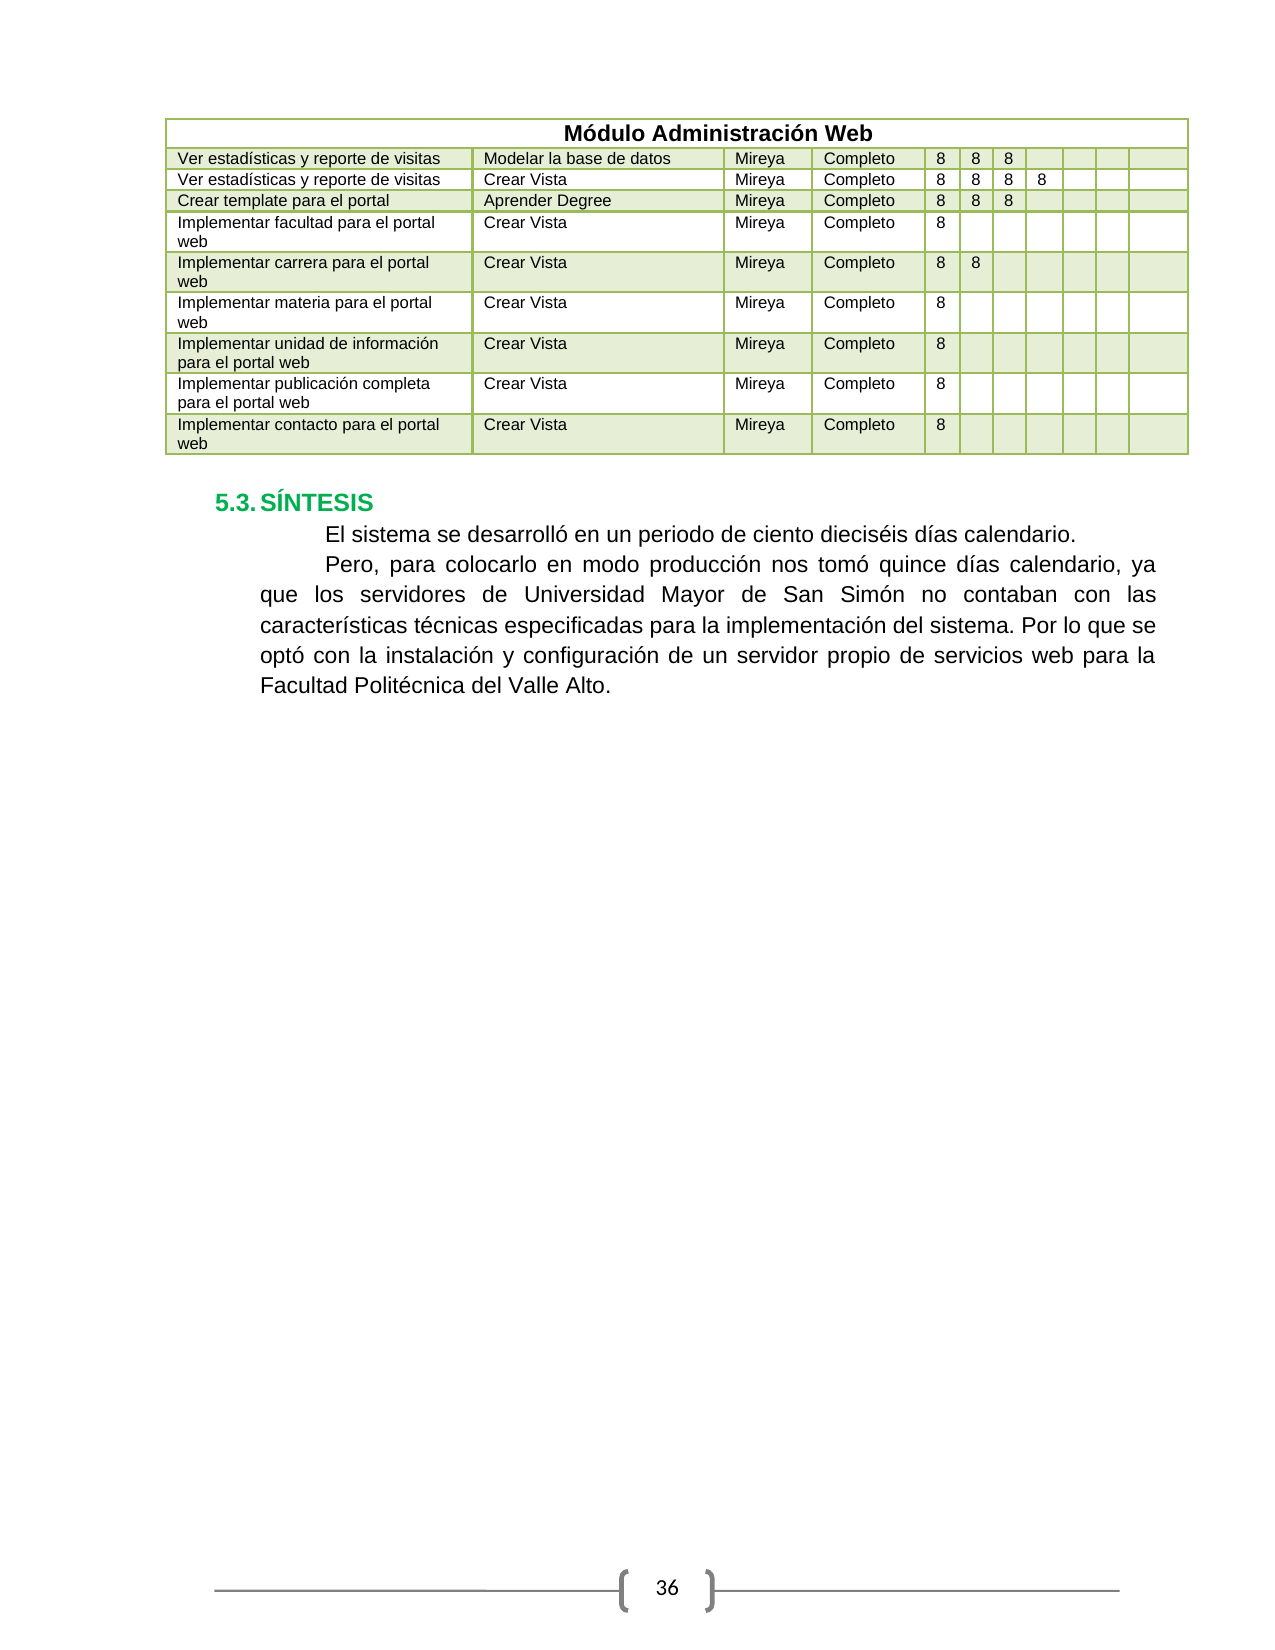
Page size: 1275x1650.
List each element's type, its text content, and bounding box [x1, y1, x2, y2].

table_cell [994, 334, 1025, 372]
table_cell Implementar unidad de información para el portal web [167, 334, 471, 372]
table_cell [1064, 149, 1095, 168]
table_cell Mireya [725, 149, 811, 168]
table_cell Completo [813, 415, 924, 453]
table_cell Mireya [725, 170, 811, 189]
table_cell 8 [961, 253, 992, 291]
table_cell [1027, 191, 1062, 210]
table_cell Implementar facultad para el portal web [167, 213, 471, 251]
table_cell 8 [926, 170, 959, 189]
table_cell 8 [926, 374, 959, 412]
table_cell Mireya [725, 415, 811, 453]
table_cell Modelar la base de datos [474, 149, 723, 168]
list El sistema se desarrolló en un periodo de ciento dieciséis días calendario. [260, 521, 1157, 547]
table_cell [1064, 253, 1095, 291]
table_cell [1097, 253, 1128, 291]
table_cell 8 [961, 191, 992, 210]
table_cell Completo [813, 374, 924, 412]
table_cell [1130, 334, 1187, 372]
table_cell Completo [813, 191, 924, 210]
table_cell [1064, 293, 1095, 332]
table_cell Crear Vista [474, 374, 723, 412]
table_cell [1064, 334, 1095, 372]
table_cell Mireya [725, 374, 811, 412]
table_cell 8 [994, 191, 1025, 210]
table_cell 8 [961, 170, 992, 189]
table_cell [961, 293, 992, 332]
table_cell Crear Vista [474, 334, 723, 372]
table_cell Aprender Degree [474, 191, 723, 210]
table_cell [1097, 334, 1128, 372]
table_cell [961, 374, 992, 412]
table_cell Completo [813, 149, 924, 168]
table_cell 8 [926, 415, 959, 453]
table_cell [994, 415, 1025, 453]
table_cell Implementar carrera para el portal web [167, 253, 471, 291]
table_cell Implementar materia para el portal web [167, 293, 471, 332]
list SÍNTESIS [215, 488, 1157, 517]
table_cell [994, 293, 1025, 332]
table_cell Módulo Administración Web [167, 120, 1187, 147]
table_cell 8 [926, 253, 959, 291]
table_cell Completo [813, 170, 924, 189]
table_cell [1027, 334, 1062, 372]
table_cell [1064, 374, 1095, 412]
table_cell [1027, 253, 1062, 291]
table_cell 8 [926, 293, 959, 332]
table_cell 8 [926, 213, 959, 251]
table_cell [1097, 149, 1128, 168]
table_cell Crear Vista [474, 293, 723, 332]
table_cell Mireya [725, 293, 811, 332]
table_cell [1130, 253, 1187, 291]
table_cell Mireya [725, 213, 811, 251]
table_cell [1027, 293, 1062, 332]
table_cell [1027, 415, 1062, 453]
table_cell [1130, 415, 1187, 453]
table_cell Completo [813, 253, 924, 291]
table_cell Crear Vista [474, 213, 723, 251]
table_cell 8 [961, 149, 992, 168]
table_cell [994, 374, 1025, 412]
table_cell Ver estadísticas y reporte de visitas [167, 149, 471, 168]
table_cell [1027, 213, 1062, 251]
table_cell [1130, 213, 1187, 251]
table_cell 8 [926, 191, 959, 210]
table_cell Mireya [725, 191, 811, 210]
table_cell [1130, 149, 1187, 168]
table_cell [1097, 293, 1128, 332]
table_cell Completo [813, 334, 924, 372]
table_cell 8 [994, 170, 1025, 189]
table_cell Crear template para el portal [167, 191, 471, 210]
table_cell 8 [926, 334, 959, 372]
table_cell [1027, 374, 1062, 412]
table_cell Crear Vista [474, 170, 723, 189]
table_cell 8 [926, 149, 959, 168]
table_cell [1064, 213, 1095, 251]
table_cell 8 [994, 149, 1025, 168]
list Pero, para colocarlo en modo producción nos tomó quince días calendario, ya que los servidores de Universidad Mayor de San Simón no contaban con las características técnicas especificadas para la implementación del sistema. Por lo que se optó con la instalación y configuración de un servidor propio de servicios web para la Facultad Politécnica del Valle Alto. [260, 551, 1157, 698]
table_cell Completo [813, 293, 924, 332]
table_cell Mireya [725, 334, 811, 372]
table_cell [1064, 191, 1095, 210]
table_cell [961, 415, 992, 453]
table_cell [1097, 213, 1128, 251]
table_cell [1097, 374, 1128, 412]
table_cell [1027, 149, 1062, 168]
table_cell [994, 253, 1025, 291]
table_cell Crear Vista [474, 253, 723, 291]
table_cell [1130, 170, 1187, 189]
table_cell Mireya [725, 253, 811, 291]
table_cell [961, 334, 992, 372]
table_cell Completo [813, 213, 924, 251]
table_cell [994, 213, 1025, 251]
table_cell [1130, 191, 1187, 210]
table_cell Implementar publicación completa para el portal web [167, 374, 471, 412]
table_cell [1130, 374, 1187, 412]
table_cell Crear Vista [474, 415, 723, 453]
table_cell Ver estadísticas y reporte de visitas [167, 170, 471, 189]
table_cell [1130, 293, 1187, 332]
table_cell Implementar contacto para el portal web [167, 415, 471, 453]
table_cell [1064, 415, 1095, 453]
table_cell 8 [1027, 170, 1062, 189]
table_cell [1064, 170, 1095, 189]
table_cell [961, 213, 992, 251]
table_cell [1097, 170, 1128, 189]
table_cell [1097, 415, 1128, 453]
table_cell [1097, 191, 1128, 210]
